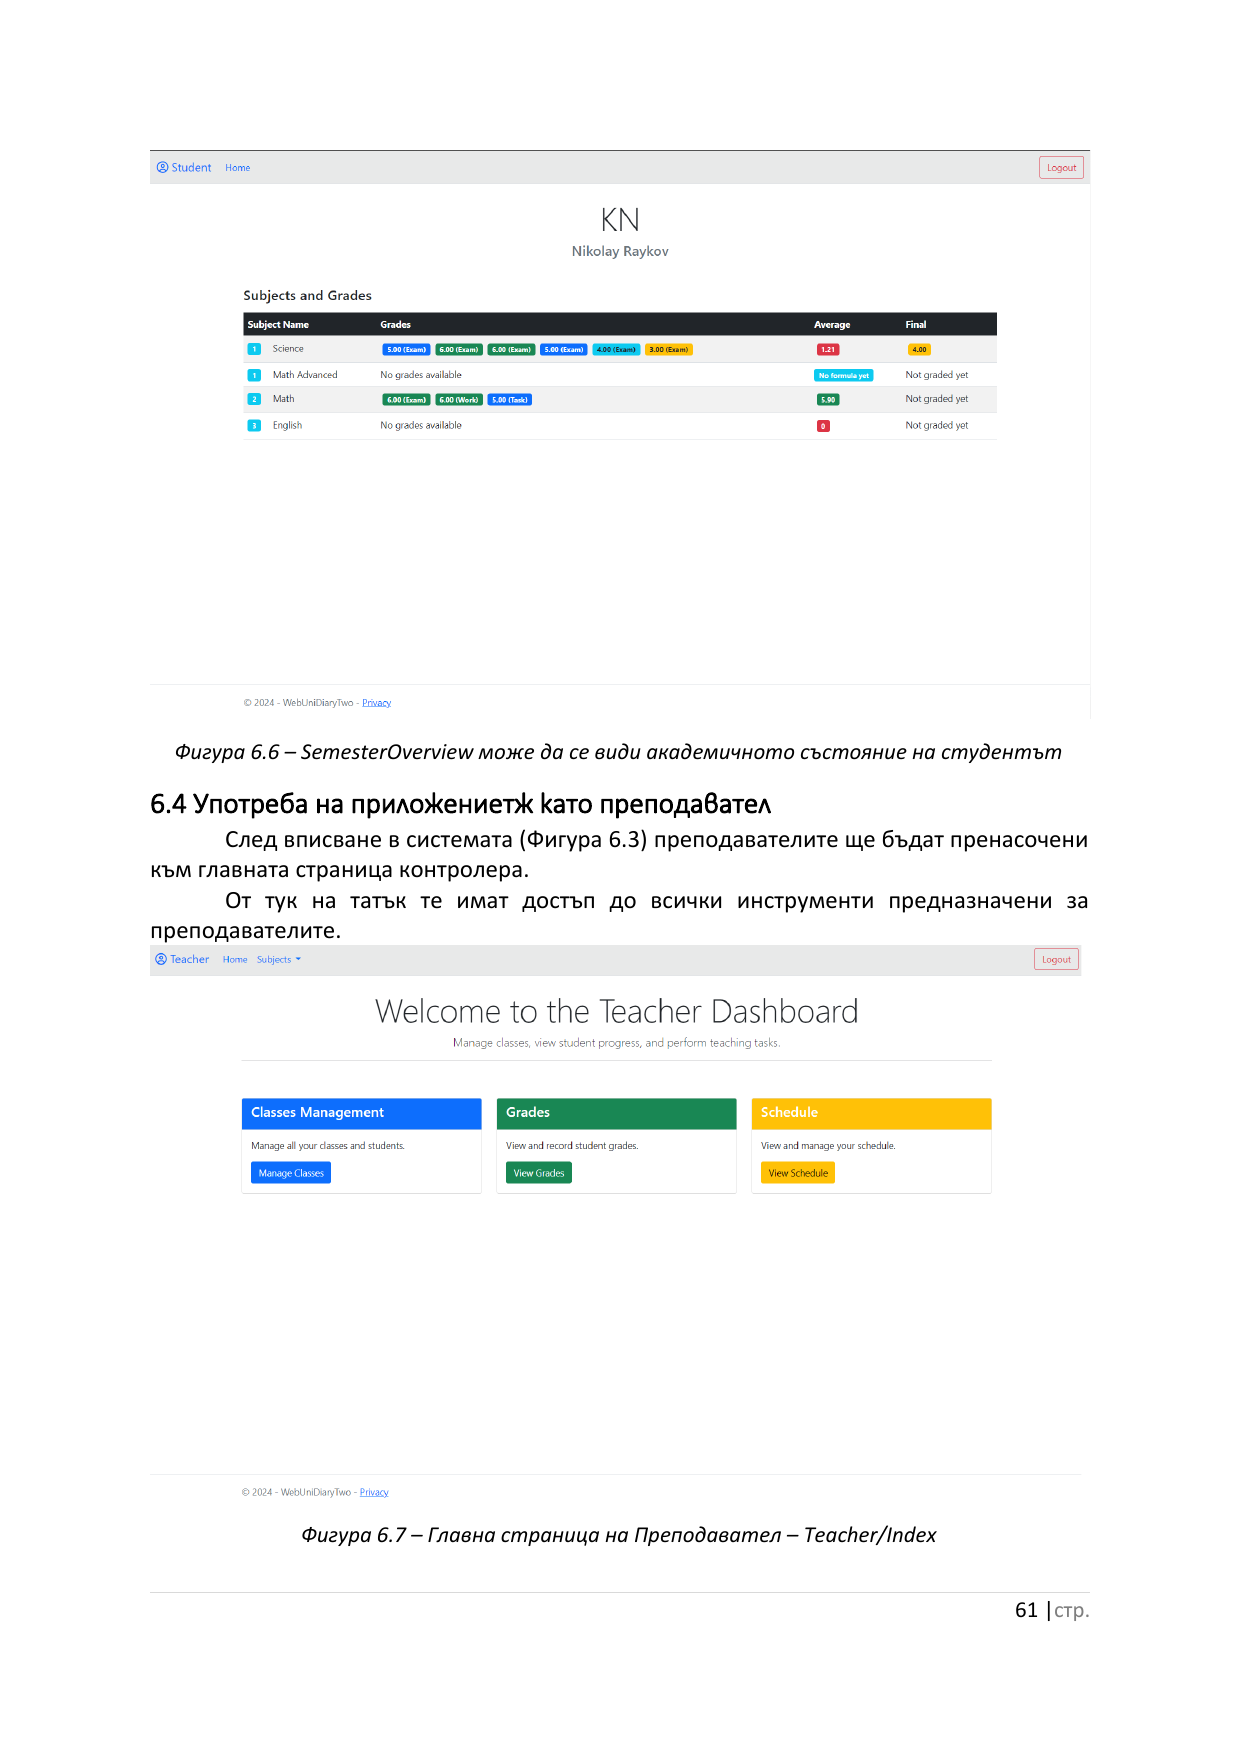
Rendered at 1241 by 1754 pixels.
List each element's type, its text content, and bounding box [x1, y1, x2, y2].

subtitle 6.4 Употреба на приложениетж като преподавател [150, 784, 1090, 820]
picture [150, 150, 1091, 719]
text От тук на татък те имат достъп до всички инструменти предназначени за преподавателите. [150, 884, 1090, 945]
text Фигура 6.6 – SemesterOverview може да се види академичното състояние на студентът [150, 737, 1090, 766]
text Фигура 6.7 – Главна страница на Преподавател – Teacher/Index [150, 1520, 1090, 1548]
text След вписване в системата (Фигура 6.3) преподавателите ще бъдат пренасочени към главната страница контролера. [150, 823, 1090, 884]
picture [150, 945, 1082, 1501]
